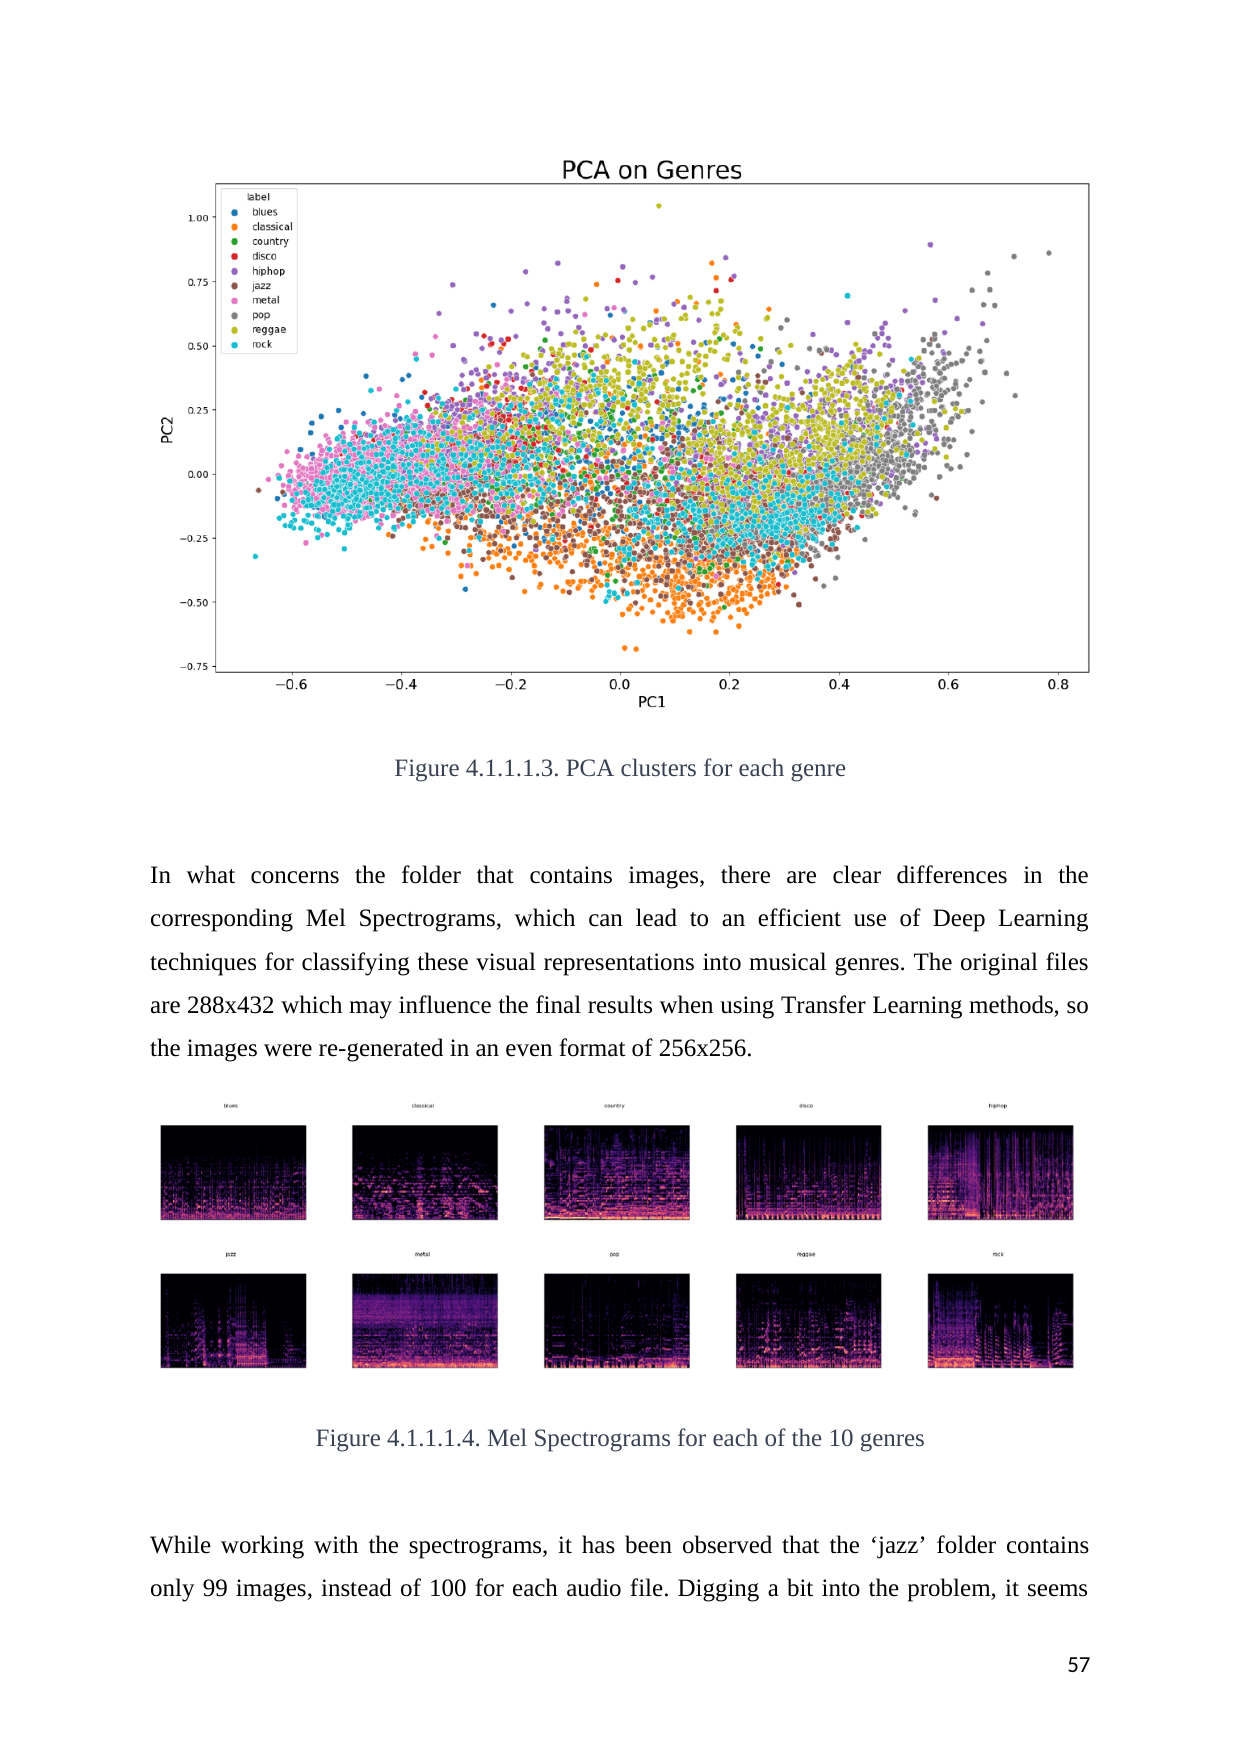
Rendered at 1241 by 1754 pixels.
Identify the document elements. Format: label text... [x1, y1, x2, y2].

text Figure 4.1.1.1.3. PCA clusters for each genre [150, 753, 1090, 782]
text In what concerns the folder that contains images, there are clear differences in the corresponding Mel Spectrograms, which can lead to an efficient use of Deep Learning techniques for classifying these visual representations into musical genres. The original files are 288x432 which may influence the final results when using Transfer Learning methods, so the images were re-generated in an even format of 256x256. [150, 860, 1090, 1062]
picture [150, 150, 1091, 723]
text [150, 1530, 1090, 1602]
picture [150, 1092, 1091, 1393]
text Figure 4.1.1.1.4. Mel Spectrograms for each of the 10 genres [150, 1423, 1090, 1452]
